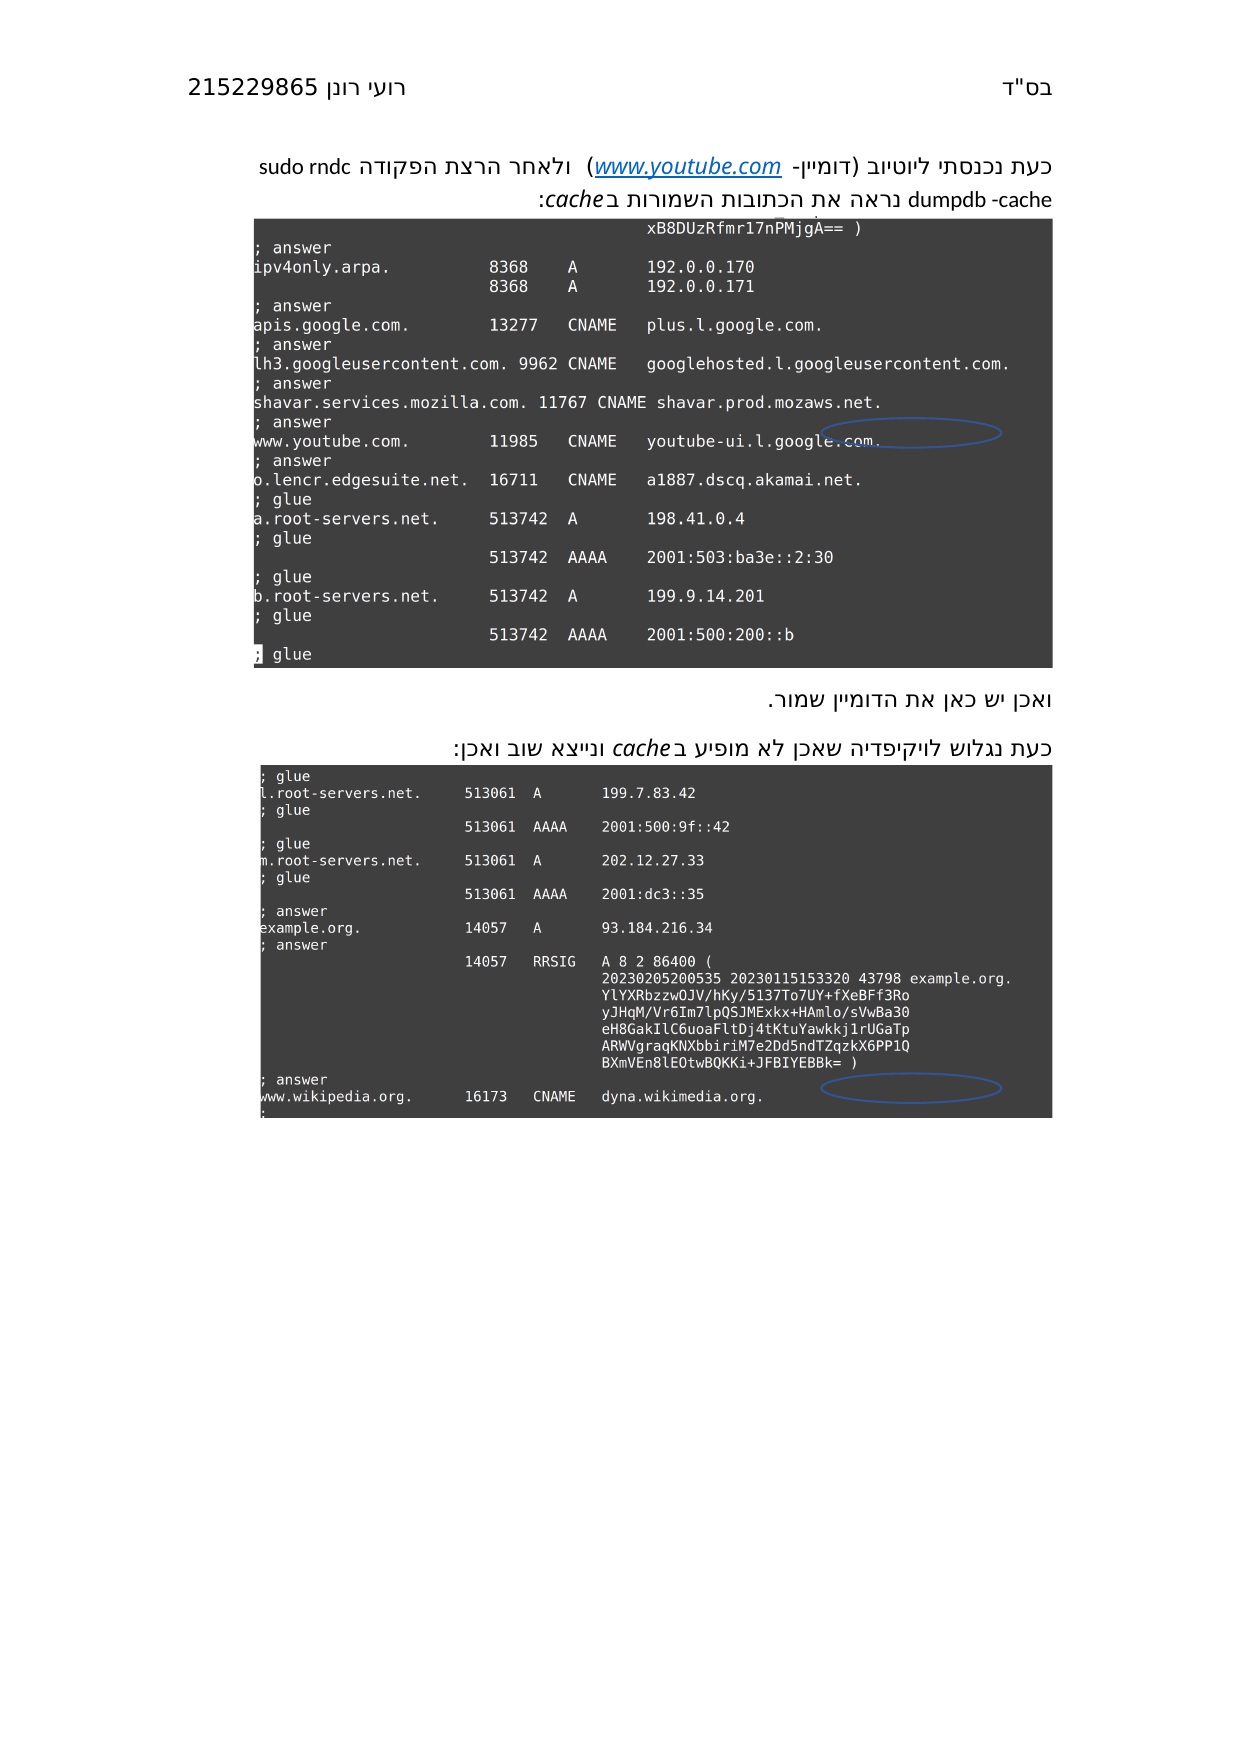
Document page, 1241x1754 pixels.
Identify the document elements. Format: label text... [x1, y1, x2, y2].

picture [260, 765, 1053, 1118]
text ואכן יש כאן את הדומיין שמור. [187, 687, 1053, 713]
picture [253, 216, 1053, 668]
